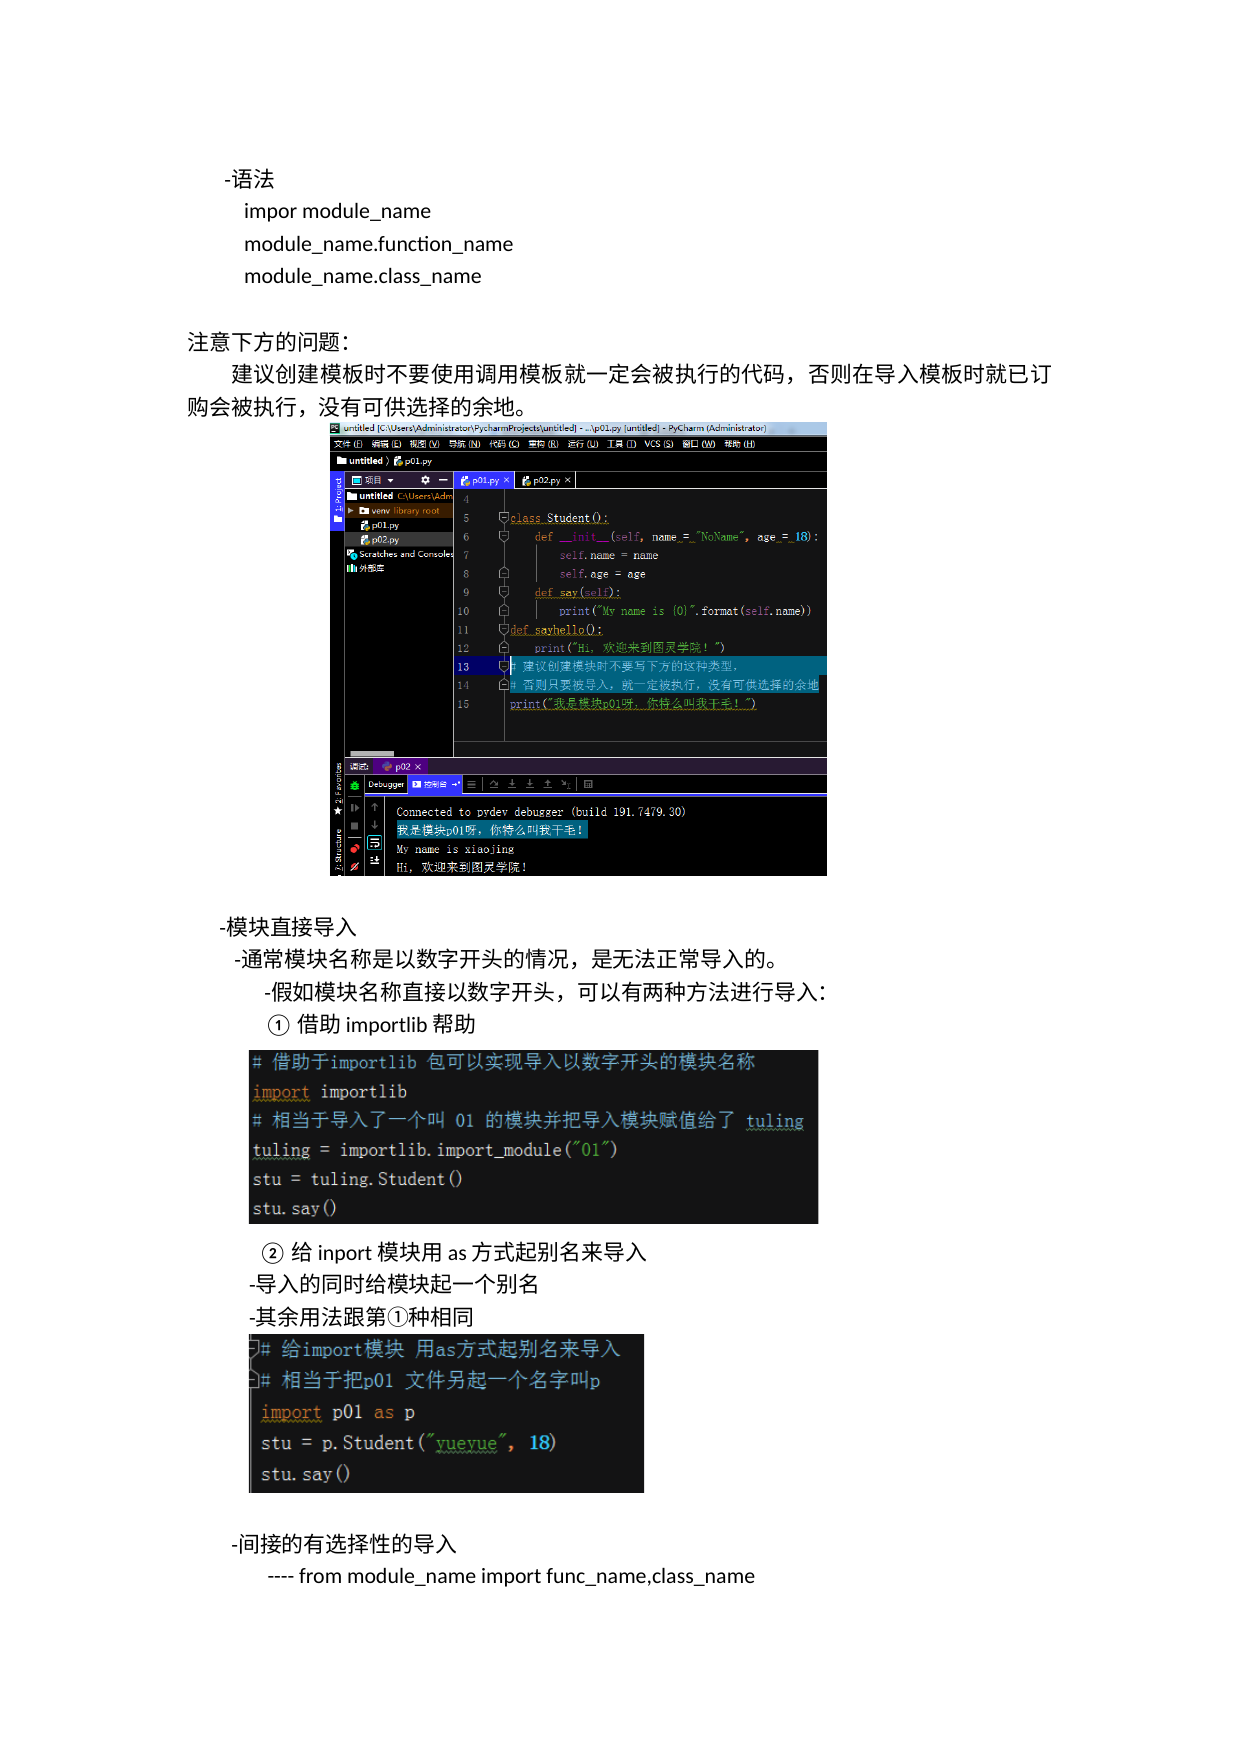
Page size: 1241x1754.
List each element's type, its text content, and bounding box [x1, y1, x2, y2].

list ---- from module_name import func_name,class_name [267, 1559, 1053, 1592]
picture [329, 422, 827, 876]
text -导入的同时给模块起一个别名 [187, 1267, 1053, 1299]
text ②给inport 模块用 as 方式起别名来导入 [187, 1234, 1053, 1267]
picture [248, 1334, 645, 1493]
text -模块直接导入 [187, 909, 1053, 942]
text module_name.class_name [187, 259, 1053, 292]
text -间接的有选择性的导入 [187, 1527, 1053, 1559]
text impor module_name [187, 194, 1053, 227]
text -语法 [187, 162, 1053, 194]
picture [248, 1050, 819, 1224]
text -其余用法跟第①种相同 [187, 1299, 1053, 1332]
text module_name.function_name [187, 227, 1053, 259]
text ①借助importlib帮助 [187, 1007, 1053, 1039]
text 注意下方的问题： [187, 324, 1053, 357]
text 建议创建模板时不要使用调用模板就一定会被执行的代码，否则在导入模板时就已订购会被执行，没有可供选择的余地。 [187, 357, 1053, 422]
text -假如模块名称直接以数字开头，可以有两种方法进行导入： [187, 974, 1053, 1007]
text -通常模块名称是以数字开头的情况，是无法正常导入的。 [187, 942, 1053, 974]
